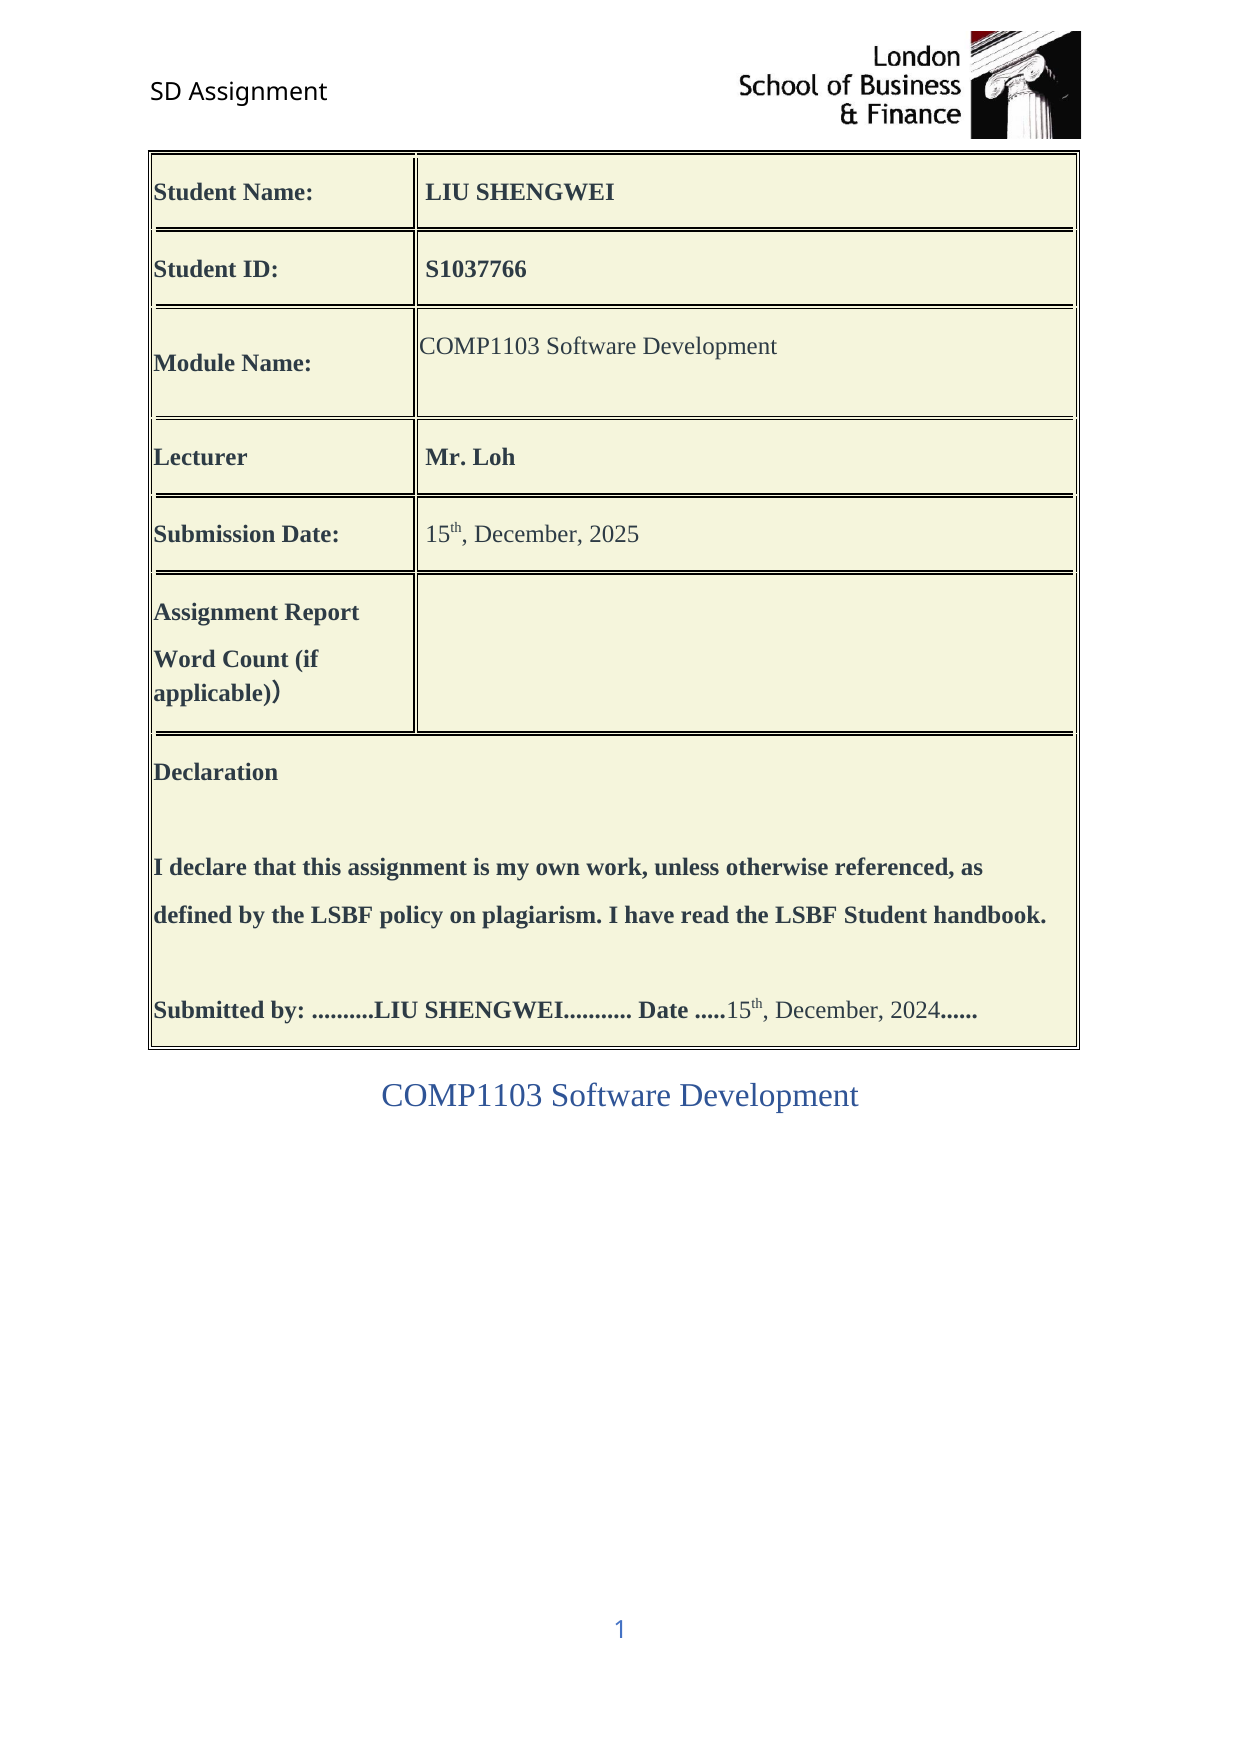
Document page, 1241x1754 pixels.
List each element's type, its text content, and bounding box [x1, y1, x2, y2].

table_cell [416, 570, 1078, 731]
table_cell S1037766 [416, 227, 1078, 304]
picture [733, 31, 1082, 141]
table_cell Submission Date: [150, 493, 416, 570]
table_header LIU SHENGWEI [416, 154, 1076, 227]
table_cell COMP1103 Software Development [416, 304, 1078, 416]
table_cell Assignment Report Word Count (if applicable)） [150, 570, 416, 731]
table_cell Lecturer [150, 416, 416, 493]
subtitle COMP1103 Software Development [150, 1075, 1090, 1114]
table_cell Declaration I declare that this assignment is my own work, unless otherwise referenced, as defined by the LSBF policy on plagiarism. I have read the LSBF Student handbook. Submitted by: ..........LIU SHENGWEI........... Date .....15th, December, 2024...... [150, 731, 1078, 1046]
table_header Student Name: [150, 152, 416, 227]
table_cell Module Name: [150, 304, 416, 416]
table_cell 15th, December, 2025 [416, 493, 1078, 570]
table_cell Student ID: [150, 227, 416, 304]
table_cell Mr. Loh [416, 416, 1078, 493]
